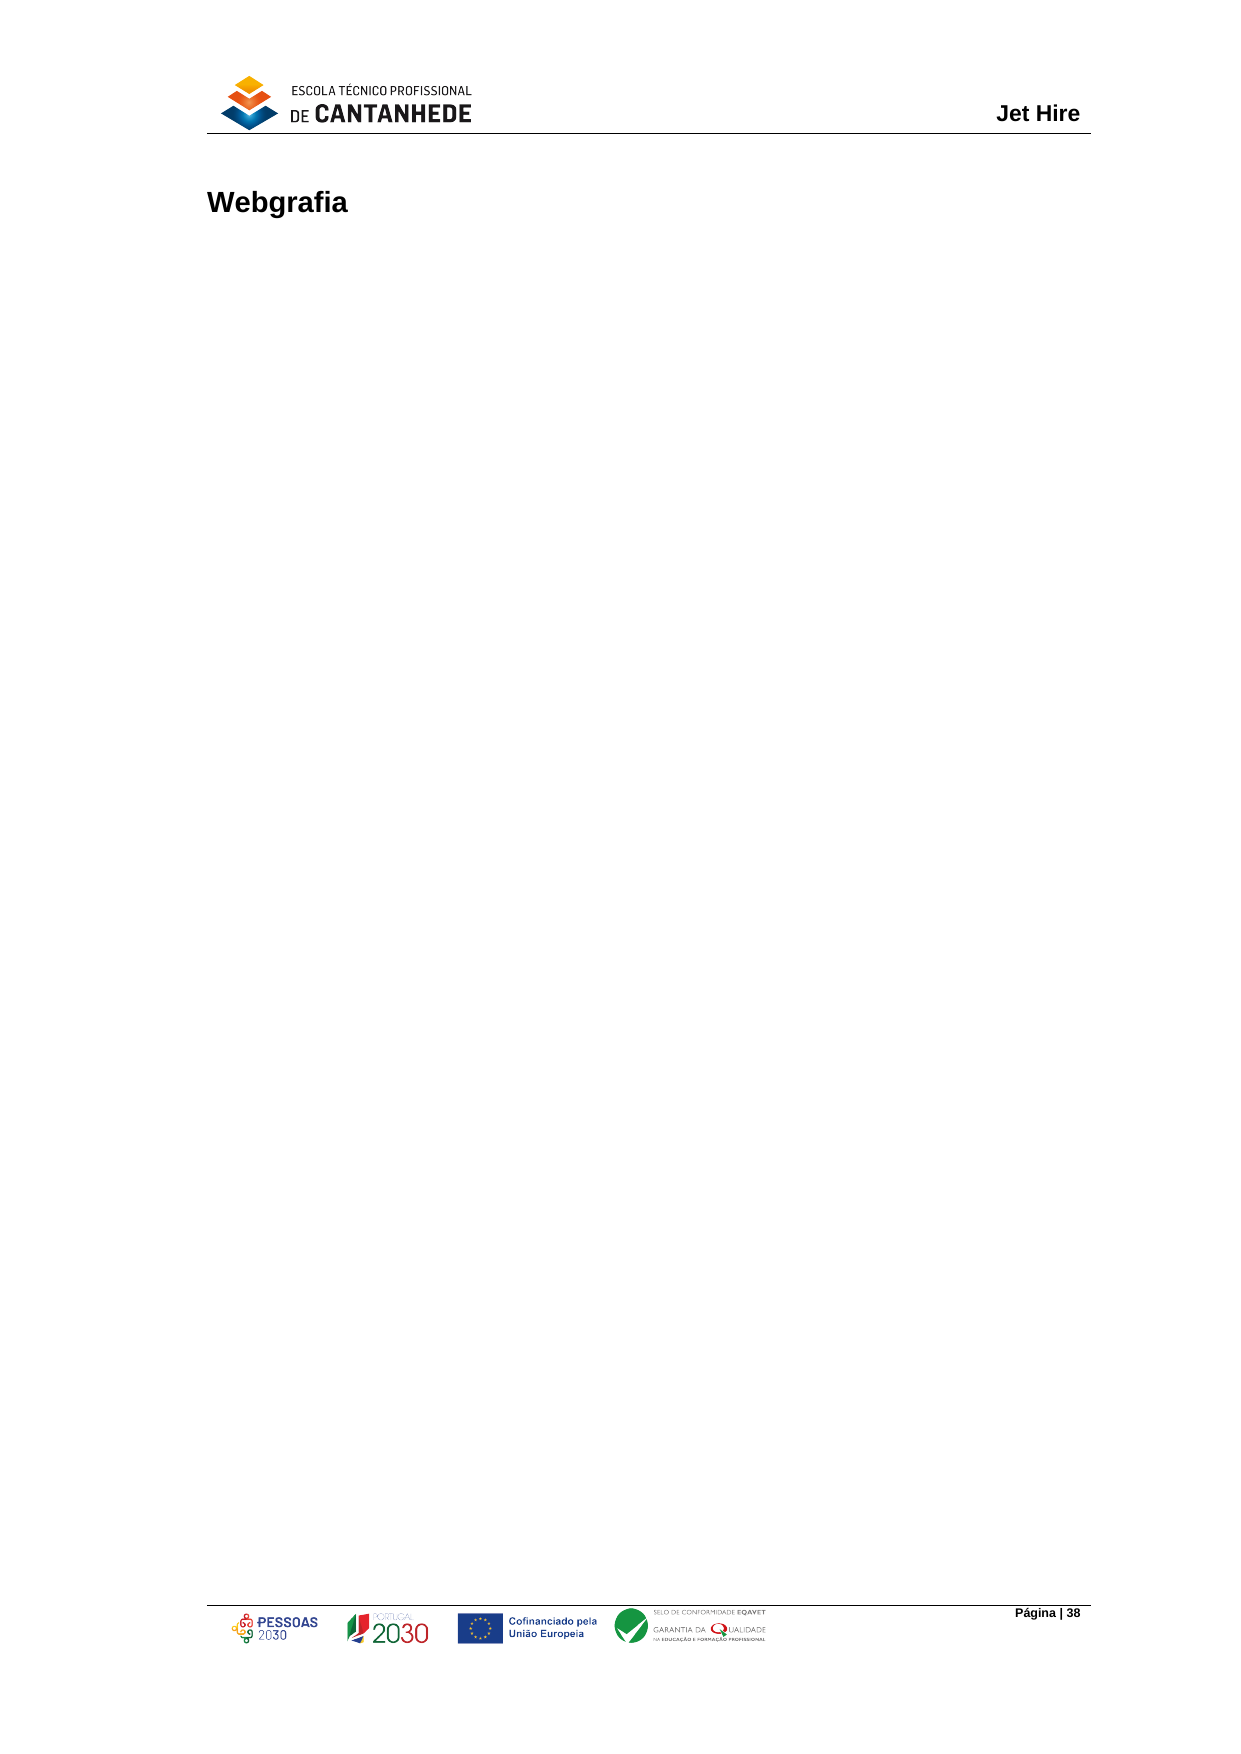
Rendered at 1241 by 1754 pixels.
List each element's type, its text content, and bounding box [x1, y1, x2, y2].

picture [218, 1606, 608, 1654]
picture [614, 1608, 766, 1643]
picture [218, 73, 475, 133]
subtitle Webgrafia [207, 185, 1092, 218]
